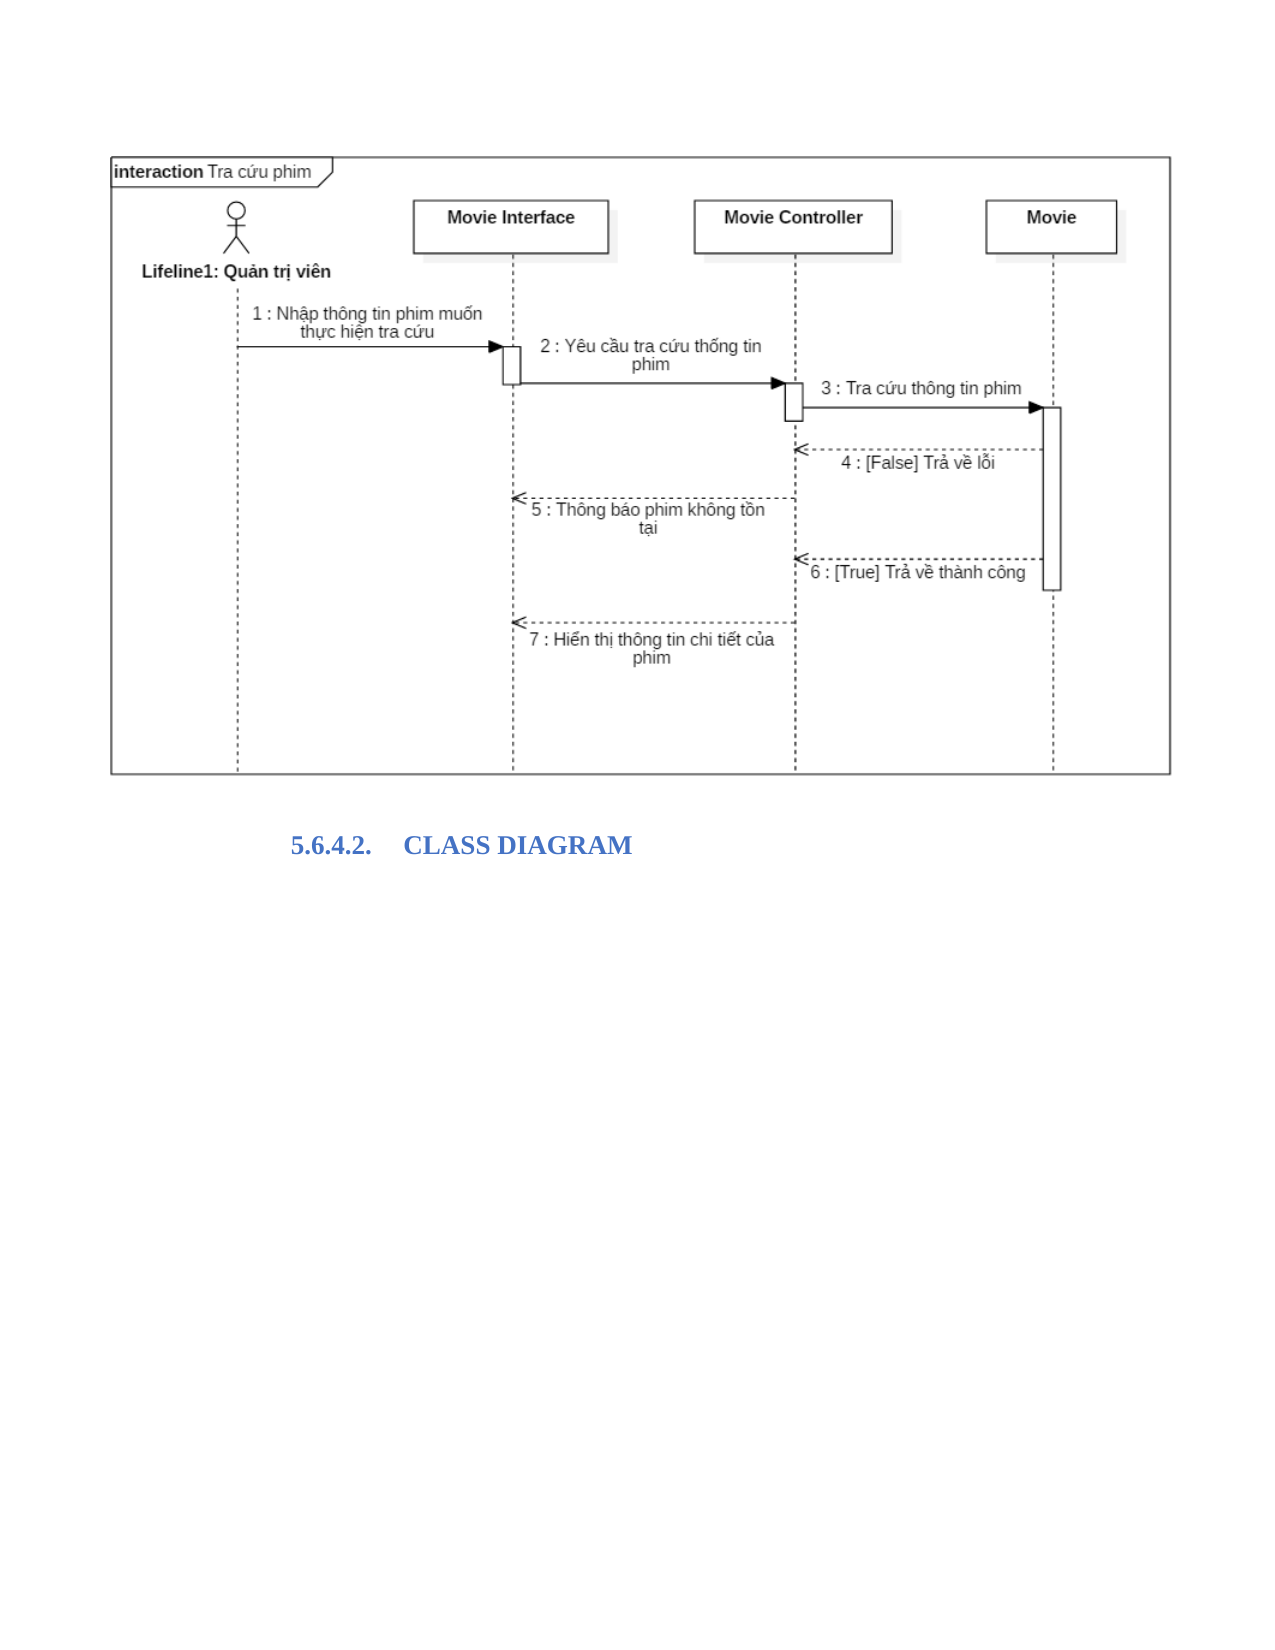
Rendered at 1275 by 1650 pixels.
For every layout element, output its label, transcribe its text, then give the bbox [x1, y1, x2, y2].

list CLASS DIAGRAM [291, 829, 1106, 860]
picture [103, 150, 1193, 796]
